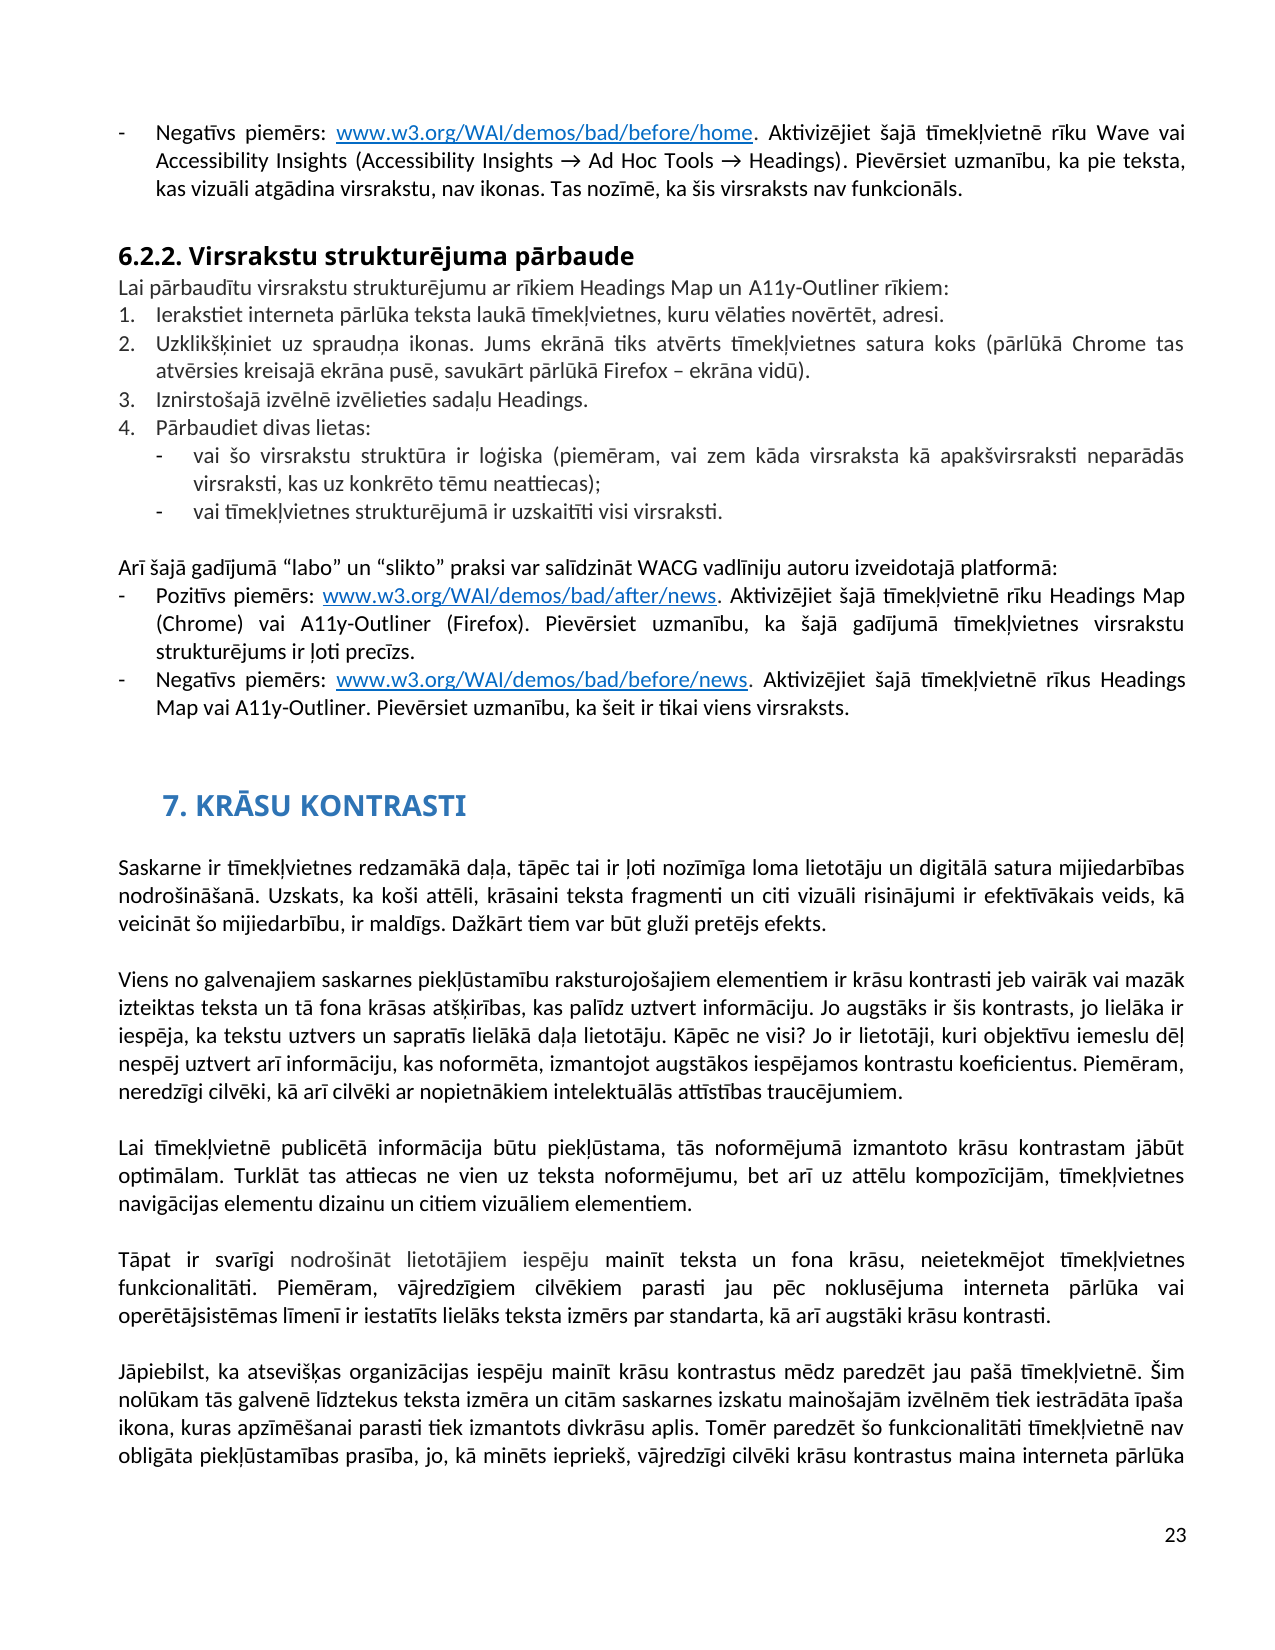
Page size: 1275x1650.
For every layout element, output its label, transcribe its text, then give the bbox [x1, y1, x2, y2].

list Ierakstiet interneta pārlūka teksta laukā tīmekļvietnes, kuru vēlaties novērtēt, adresi. [118, 301, 1186, 329]
subtitle 6.2.2. Virsrakstu strukturējuma pārbaude [118, 238, 1186, 273]
text Saskarne ir tīmekļvietnes redzamākā daļa, tāpēc tai ir ļoti nozīmīga loma lietotāju un digitālā satura mijiedarbības nodrošināšanā. Uzskats, ka koši attēli, krāsaini teksta fragmenti un citi vizuāli risinājumi ir efektīvākais veids, kā veicināt šo mijiedarbību, ir maldīgs. Dažkārt tiem var būt gluži pretējs efekts. [118, 853, 1186, 937]
text Lai pārbaudītu virsrakstu strukturējumu ar rīkiem Headings Map un A11y-Outliner rīkiem: [118, 273, 1186, 301]
list Pārbaudiet divas lietas: [118, 413, 1186, 441]
text Tāpat ir svarīgi nodrošināt lietotājiem iespēju mainīt teksta un fona krāsu, neietekmējot tīmekļvietnes funkcionalitāti. Piemēram, vājredzīgiem cilvēkiem parasti jau pēc noklusējuma interneta pārlūka vai operētājsistēmas līmenī ir iestatīts lielāks teksta izmērs par standarta, kā arī augstāki krāsu kontrasti. [118, 1245, 1186, 1329]
list vai šo virsrakstu struktūra ir loģiska (piemēram, vai zem kāda virsraksta kā apakšvirsraksti neparādās virsraksti, kas uz konkrēto tēmu neattiecas); [156, 441, 1186, 497]
text Arī šajā gadījumā “labo” un “slikto” praksi var salīdzināt WACG vadlīniju autoru izveidotajā platformā: [118, 553, 1186, 581]
list Pozitīvs piemērs: www.w3.org/WAI/demos/bad/after/news. Aktivizējiet šajā tīmekļvietnē rīku Headings Map (Chrome) vai A11y-Outliner (Firefox). Pievērsiet uzmanību, ka šajā gadījumā tīmekļvietnes virsrakstu strukturējums ir ļoti precīzs. [118, 581, 1186, 665]
subtitle 7. Krāsu kontrasti [162, 785, 1186, 825]
list Iznirstošajā izvēlnē izvēlieties sadaļu Headings. [118, 385, 1186, 413]
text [118, 1357, 1186, 1469]
list Negatīvs piemērs: www.w3.org/WAI/demos/bad/before/news. Aktivizējiet šajā tīmekļvietnē rīkus Headings Map vai A11y-Outliner. Pievērsiet uzmanību, ka šeit ir tikai viens virsraksts. [118, 665, 1186, 721]
list Negatīvs piemērs: www.w3.org/WAI/demos/bad/before/home. Aktivizējiet šajā tīmekļvietnē rīku Wave vai Accessibility Insights (Accessibility Insights → Ad Hoc Tools → Headings). Pievērsiet uzmanību, ka pie teksta, kas vizuāli atgādina virsrakstu, nav ikonas. Tas nozīmē, ka šis virsraksts nav funkcionāls. [118, 118, 1186, 202]
list Uzklikšķiniet uz spraudņa ikonas. Jums ekrānā tiks atvērts tīmekļvietnes satura koks (pārlūkā Chrome tas atvērsies kreisajā ekrāna pusē, savukārt pārlūkā Firefox – ekrāna vidū). [118, 329, 1186, 385]
list vai tīmekļvietnes strukturējumā ir uzskaitīti visi virsraksti. [156, 497, 1186, 525]
text Lai tīmekļvietnē publicētā informācija būtu piekļūstama, tās noformējumā izmantoto krāsu kontrastam jābūt optimālam. Turklāt tas attiecas ne vien uz teksta noformējumu, bet arī uz attēlu kompozīcijām, tīmekļvietnes navigācijas elementu dizainu un citiem vizuāliem elementiem. [118, 1133, 1186, 1217]
text Viens no galvenajiem saskarnes piekļūstamību raksturojošajiem elementiem ir krāsu kontrasti jeb vairāk vai mazāk izteiktas teksta un tā fona krāsas atšķirības, kas palīdz uztvert informāciju. Jo augstāks ir šis kontrasts, jo lielāka ir iespēja, ka tekstu uztvers un sapratīs lielākā daļa lietotāju. Kāpēc ne visi? Jo ir lietotāji, kuri objektīvu iemeslu dēļ nespēj uztvert arī informāciju, kas noformēta, izmantojot augstākos iespējamos kontrastu koeficientus. Piemēram, neredzīgi cilvēki, kā arī cilvēki ar nopietnākiem intelektuālās attīstības traucējumiem. [118, 965, 1186, 1105]
